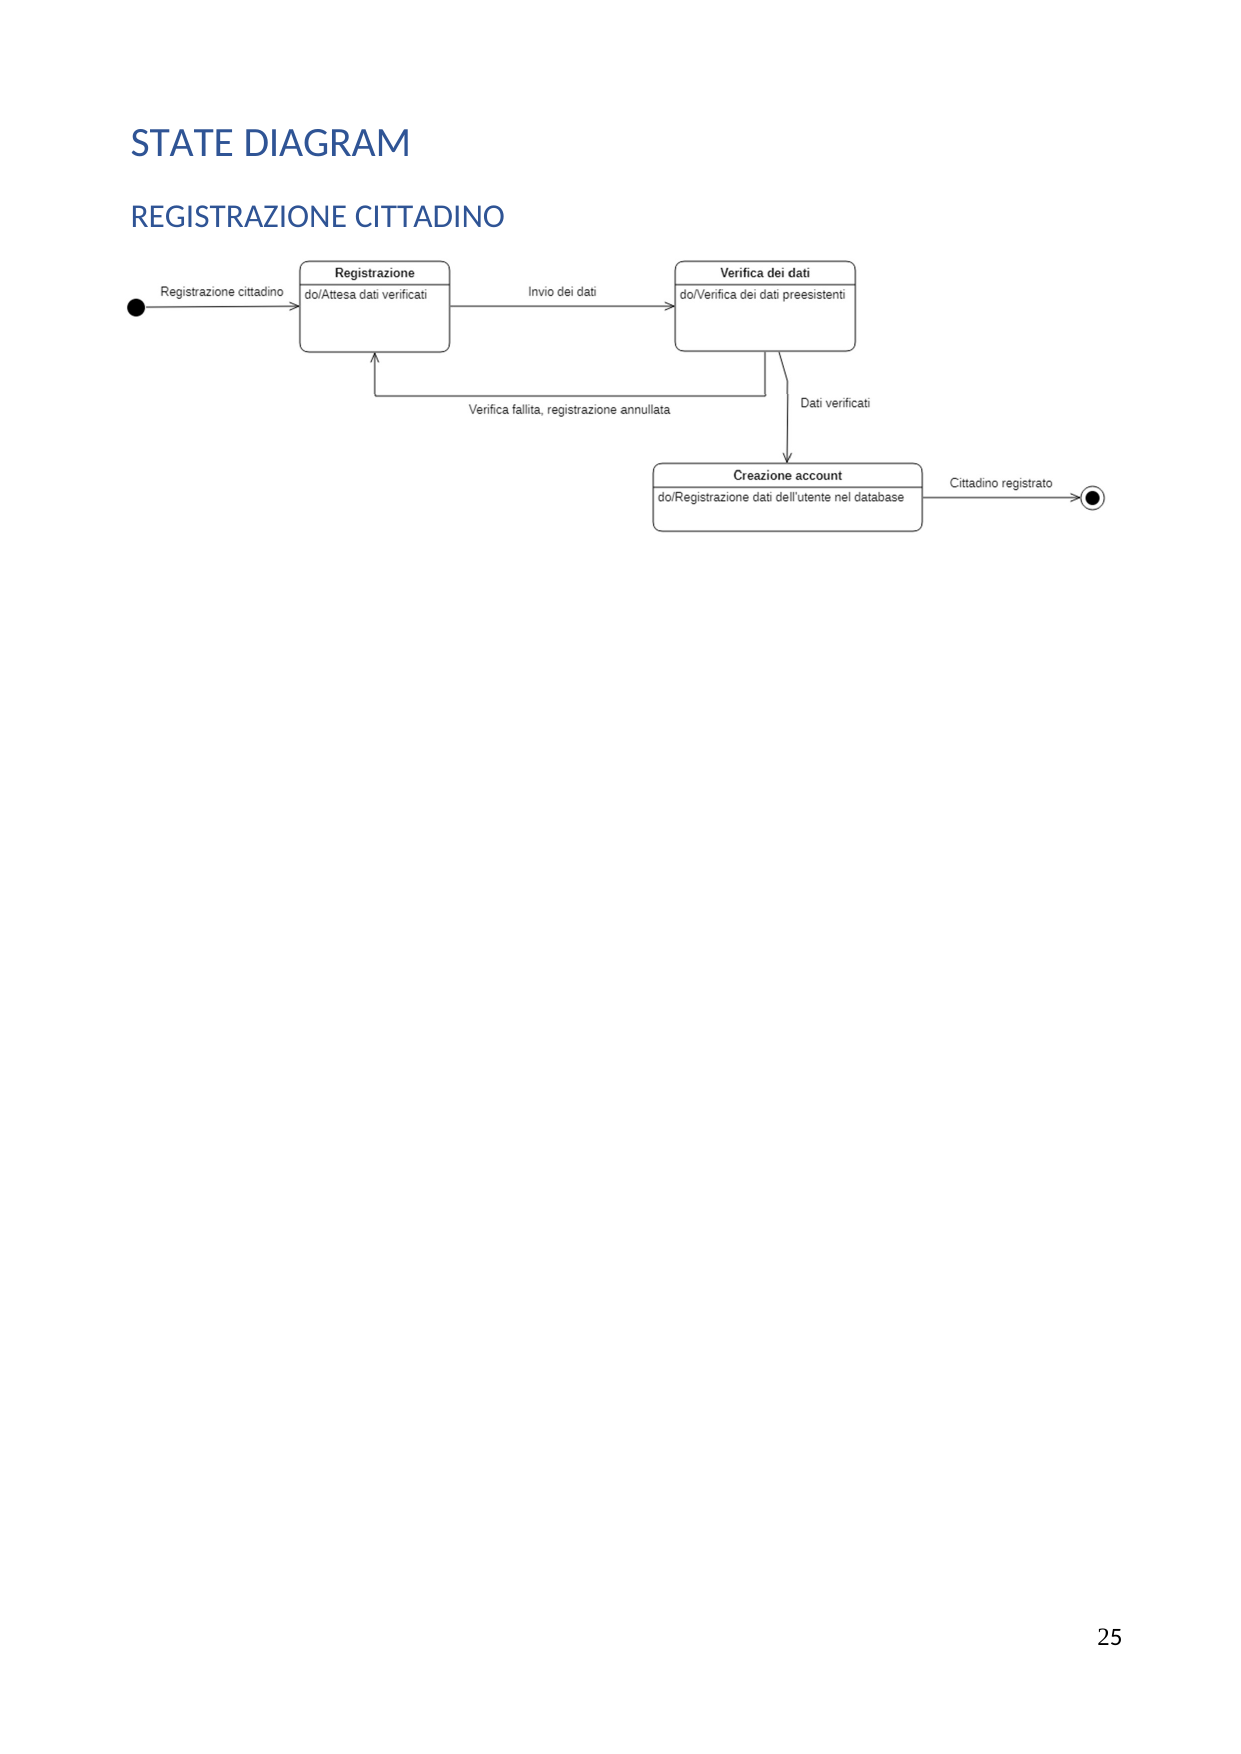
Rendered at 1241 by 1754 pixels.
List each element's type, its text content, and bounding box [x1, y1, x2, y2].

subtitle REGISTRAZIONE CITTADINO [130, 195, 1146, 236]
subtitle STATE DIAGRAM [130, 117, 1146, 167]
picture [117, 238, 1124, 549]
